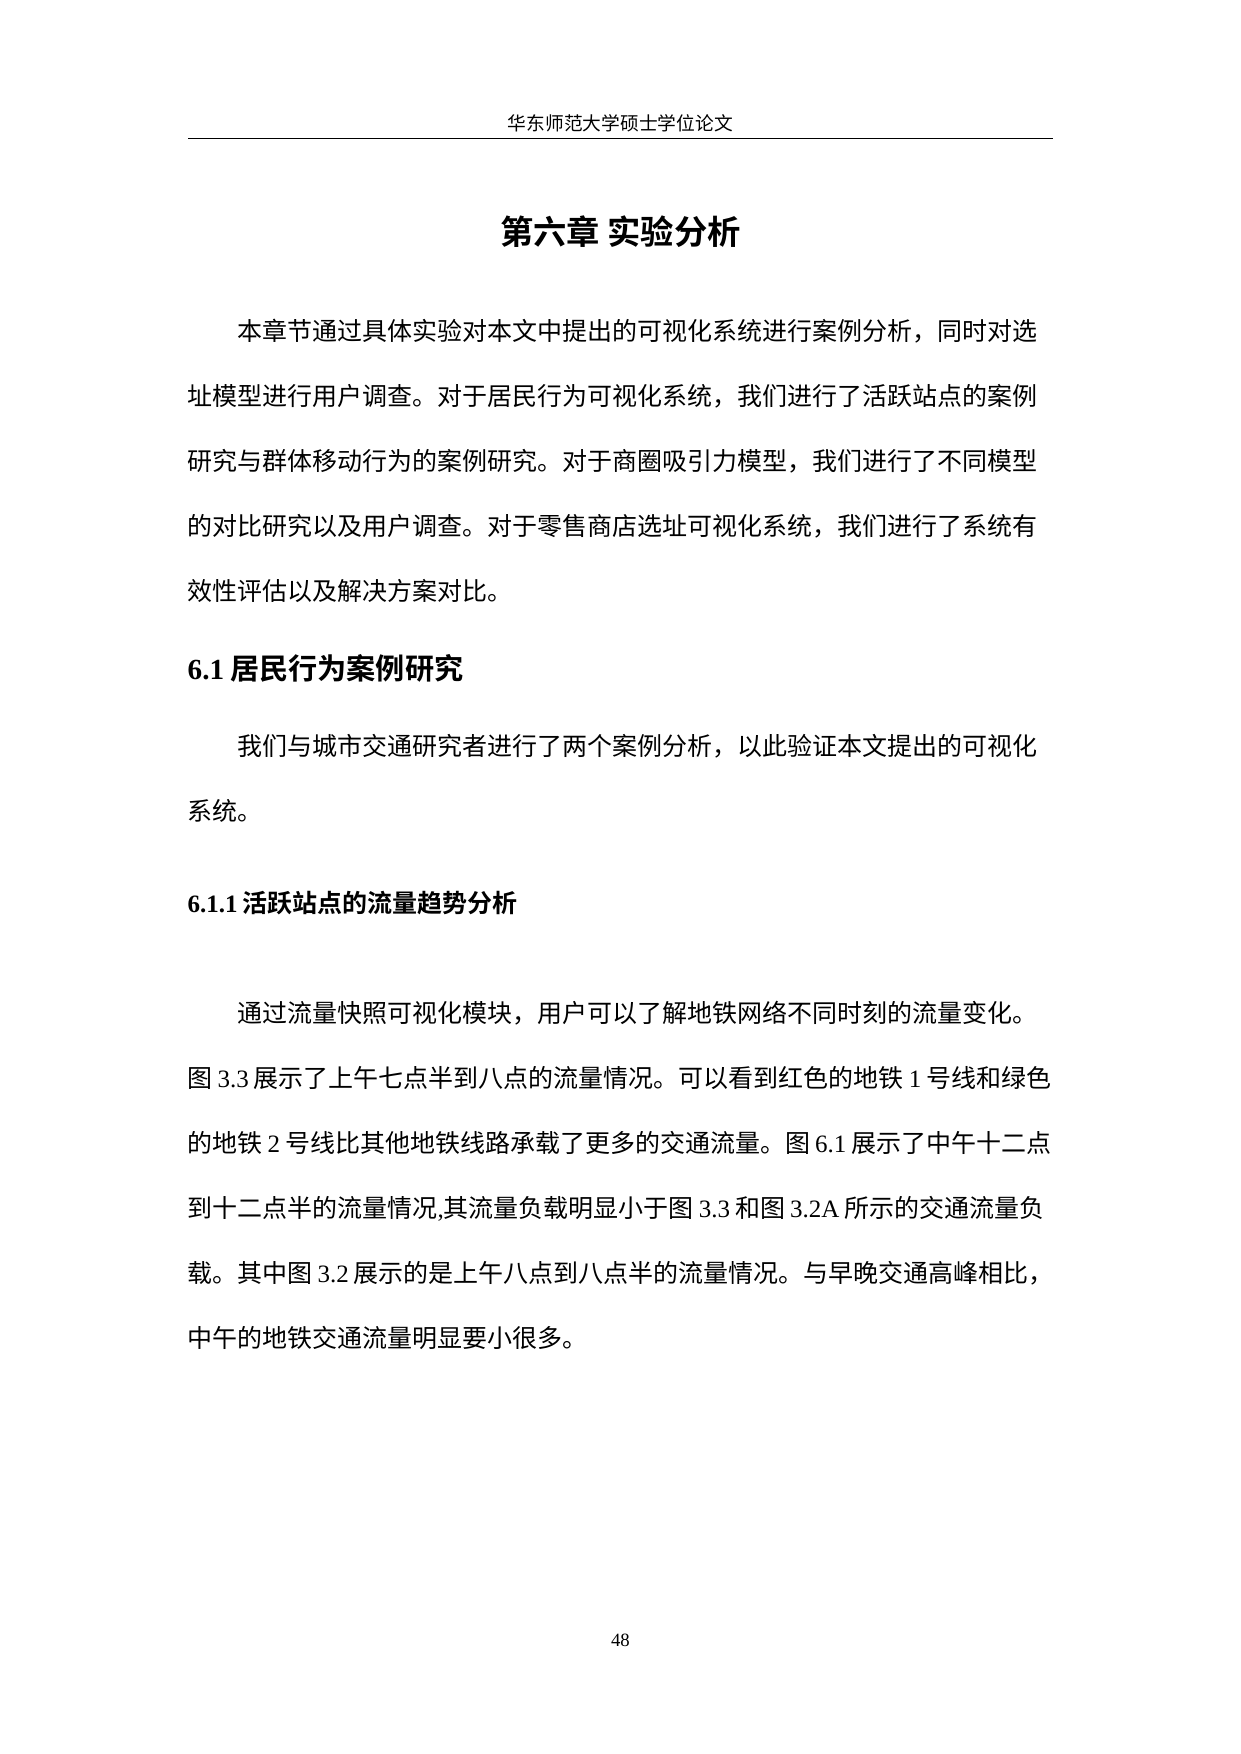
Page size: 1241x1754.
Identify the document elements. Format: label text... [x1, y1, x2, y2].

subtitle 第六章 实验分析 [187, 197, 1053, 262]
text 通过流量快照可视化模块，用户可以了解地铁网络不同时刻的流量变化。图3.3展示了上午七点半到八点的流量情况。可以看到红色的地铁1号线和绿色的地铁2号线比其他地铁线路承载了更多的交通流量。图6.1展示了中午十二点到十二点半的流量情况,其流量负载明显小于图3.3和图3.2A所示的交通流量负载。其中图3.2展示的是上午八点到八点半的流量情况。与早晚交通高峰相比，中午的地铁交通流量明显要小很多。 [187, 979, 1053, 1369]
text 本章节通过具体实验对本文中提出的可视化系统进行案例分析，同时对选址模型进行用户调查。对于居民行为可视化系统，我们进行了活跃站点的案例研究与群体移动行为的案例研究。对于商圈吸引力模型，我们进行了不同模型的对比研究以及用户调查。对于零售商店选址可视化系统，我们进行了系统有效性评估以及解决方案对比。 [187, 297, 1053, 622]
text 我们与城市交通研究者进行了两个案例分析，以此验证本文提出的可视化系统。 [187, 712, 1053, 842]
subtitle 6.1居民行为案例研究 [187, 634, 1053, 699]
text 6.1.1活跃站点的流量趋势分析 [187, 869, 1053, 934]
